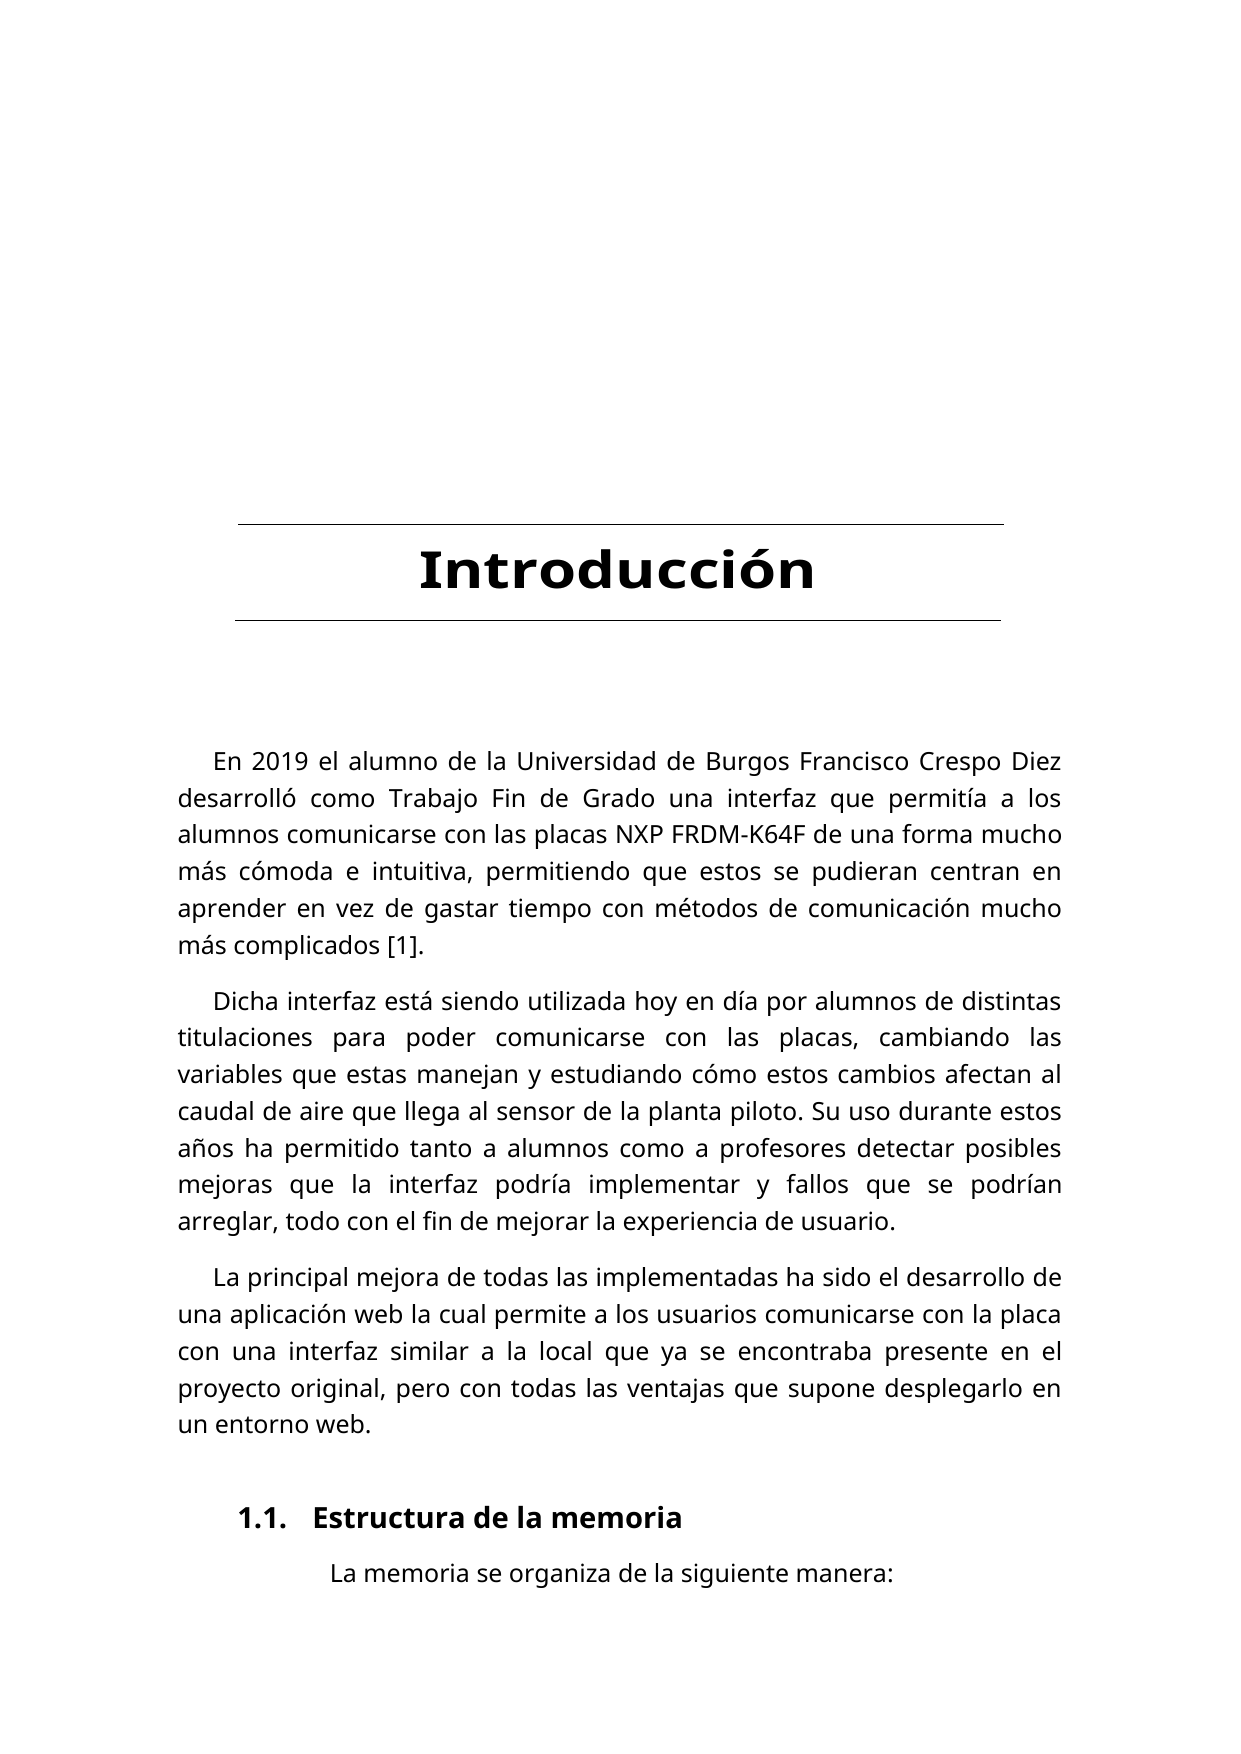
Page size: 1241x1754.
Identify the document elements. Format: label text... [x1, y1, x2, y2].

subtitle Introducción [266, 534, 970, 603]
text La principal mejora de todas las implementadas ha sido el desarrollo de una aplicación web la cual permite a los usuarios comunicarse con la placa con una interfaz similar a la local que ya se encontraba presente en el proyecto original, pero con todas las ventajas que supone desplegarlo en un entorno web. [177, 1260, 1063, 1441]
text Estructura de la memoria [237, 1497, 1063, 1537]
text La memoria se organiza de la siguiente manera: [294, 1556, 968, 1590]
text En 2019 el alumno de la Universidad de Burgos Francisco Crespo Diez desarrolló como Trabajo Fin de Grado una interfaz que permitía a los alumnos comunicarse con las placas NXP FRDM-K64F de una forma mucho más cómoda e intuitiva, permitiendo que estos se pudieran centran en aprender en vez de gastar tiempo con métodos de comunicación mucho más complicados [1]. [177, 743, 1063, 961]
text Dicha interfaz está siendo utilizada hoy en día por alumnos de distintas titulaciones para poder comunicarse con las placas, cambiando las variables que estas manejan y estudiando cómo estos cambios afectan al caudal de aire que llega al sensor de la planta piloto. Su uso durante estos años ha permitido tanto a alumnos como a profesores detectar posibles mejoras que la interfaz podría implementar y fallos que se podrían arreglar, todo con el fin de mejorar la experiencia de usuario. [177, 983, 1063, 1238]
